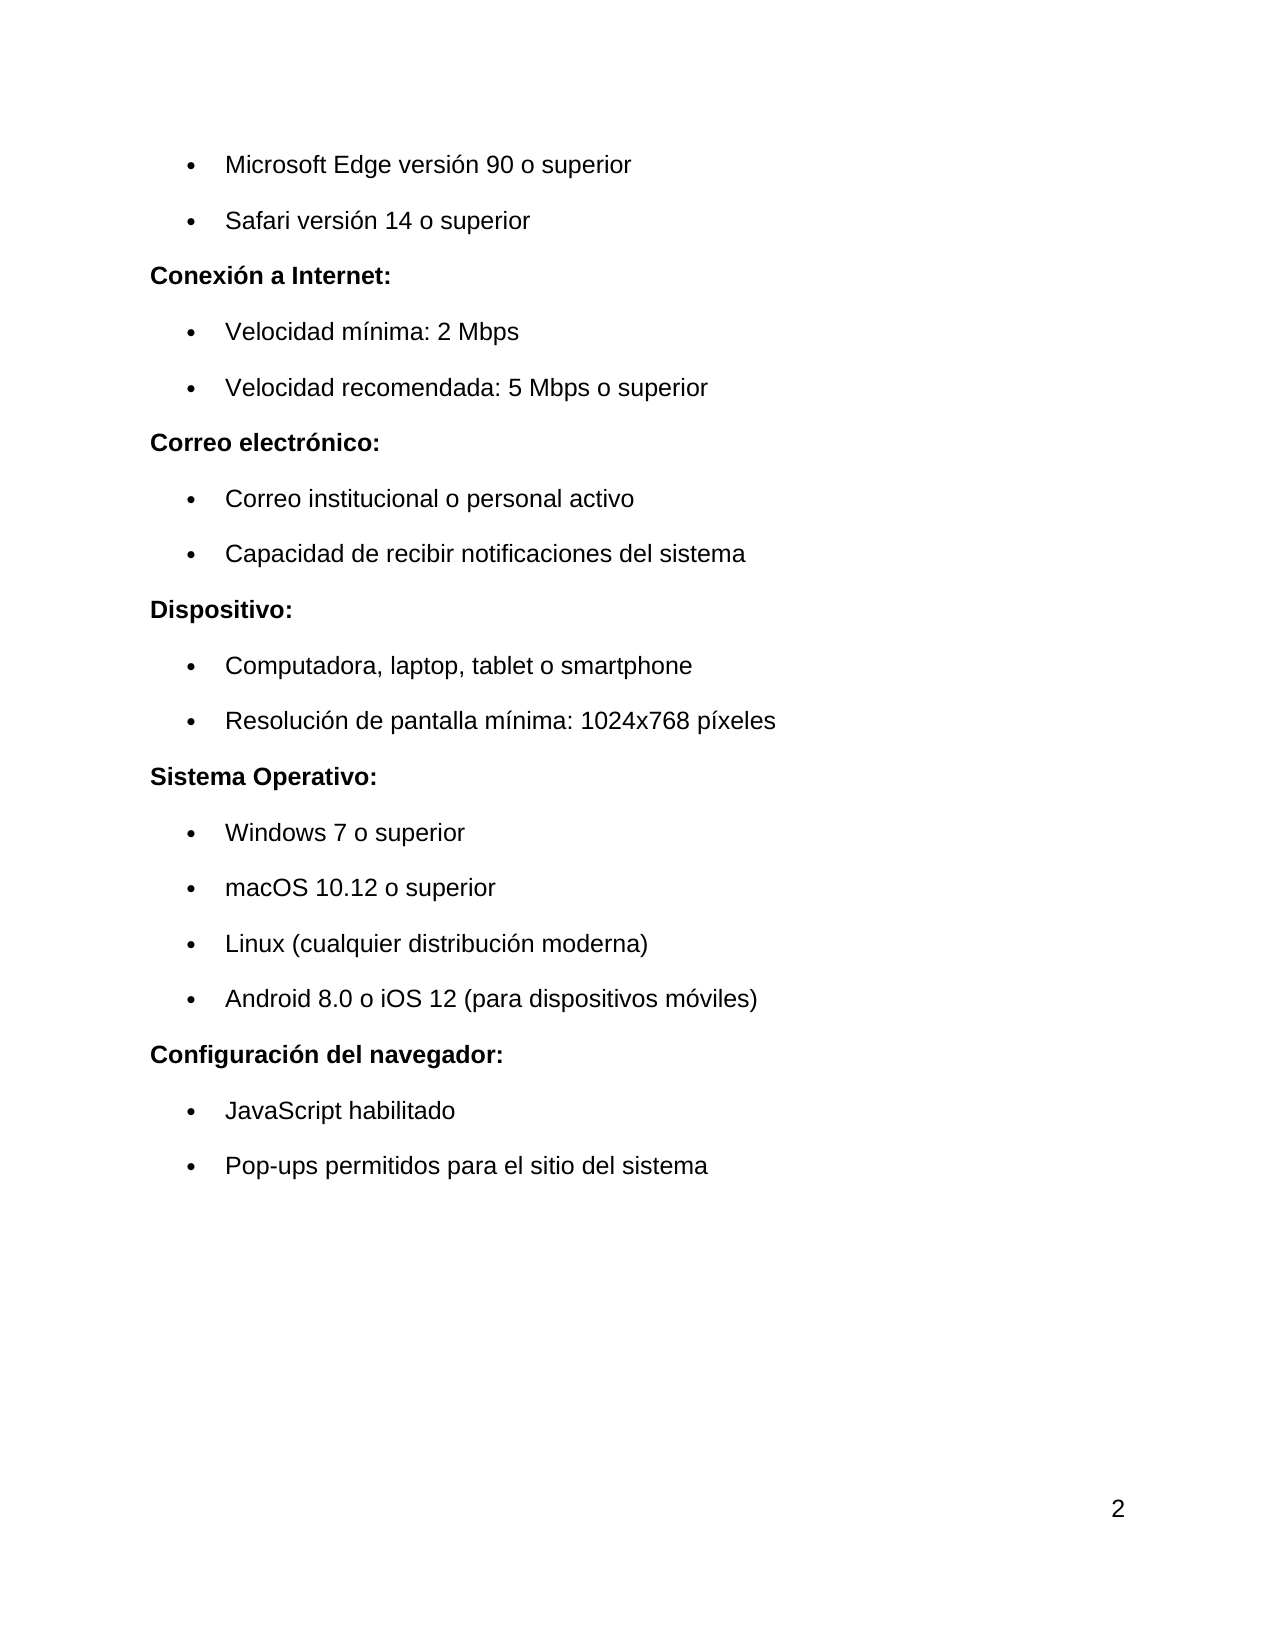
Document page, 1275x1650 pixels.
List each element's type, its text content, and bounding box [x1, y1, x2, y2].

list Windows 7 o superior [187, 817, 1125, 846]
list macOS 10.12 o superior [187, 873, 1125, 902]
text Dispositivo: [150, 595, 1125, 624]
text Conexión a Internet: [150, 261, 1125, 290]
text Configuración del navegador: [150, 1040, 1125, 1069]
list Safari versión 14 o superior [187, 206, 1125, 234]
list Velocidad recomendada: 5 Mbps o superior [187, 372, 1125, 401]
list JavaScript habilitado [187, 1096, 1125, 1124]
list Linux (cualquier distribución moderna) [187, 929, 1125, 957]
list Microsoft Edge versión 90 o superior [187, 150, 1125, 179]
text Correo electrónico: [150, 428, 1125, 457]
list Resolución de pantalla mínima: 1024x768 píxeles [187, 706, 1125, 735]
list Capacidad de recibir notificaciones del sistema [187, 539, 1125, 568]
list Android 8.0 o iOS 12 (para dispositivos móviles) [187, 984, 1125, 1013]
list Pop-ups permitidos para el sitio del sistema [187, 1151, 1125, 1180]
list Computadora, laptop, tablet o smartphone [187, 651, 1125, 679]
list Correo institucional o personal activo [187, 484, 1125, 512]
text Sistema Operativo: [150, 762, 1125, 791]
list Velocidad mínima: 2 Mbps [187, 317, 1125, 346]
